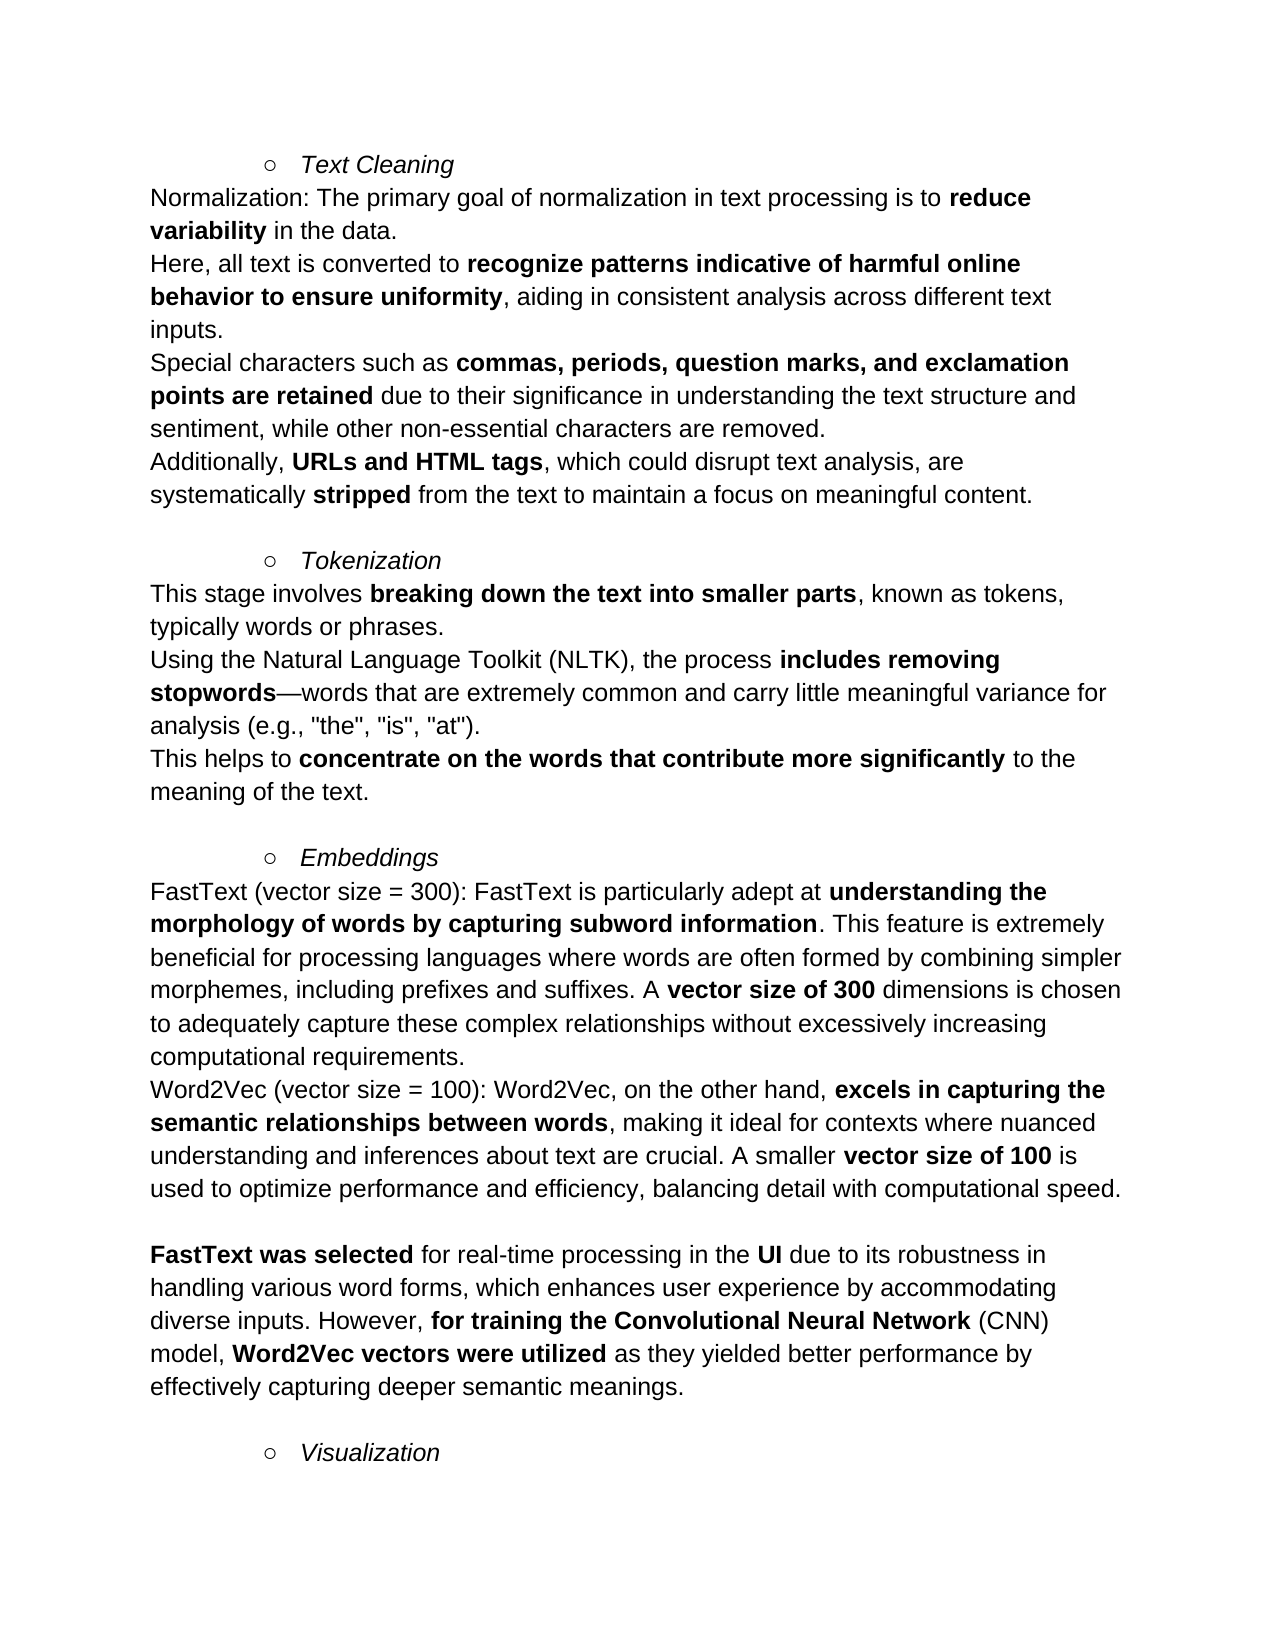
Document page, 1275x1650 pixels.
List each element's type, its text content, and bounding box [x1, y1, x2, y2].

text Word2Vec (vector size = 100): Word2Vec, on the other hand, excels in capturing the semantic relationships between words, making it ideal for contexts where nuanced understanding and inferences about text are crucial. A smaller vector size of 100 is used to optimize performance and efficiency, balancing detail with computational speed. [150, 1074, 1125, 1202]
text This stage involves breaking down the text into smaller parts, known as tokens, typically words or phrases. [150, 579, 1125, 641]
list Visualization [262, 1438, 1125, 1467]
text This helps to concentrate on the words that contribute more significantly to the meaning of the text. [150, 744, 1125, 806]
text Here, all text is converted to recognize patterns indicative of harmful online behavior to ensure uniformity, aiding in consistent analysis across different text inputs. [150, 249, 1125, 344]
text Special characters such as commas, periods, question marks, and exclamation points are retained due to their significance in understanding the text structure and sentiment, while other non-essential characters are removed. [150, 348, 1125, 443]
text FastText was selected for real-time processing in the UI due to its robustness in handling various word forms, which enhances user experience by accommodating diverse inputs. However, for training the Convolutional Neural Network (CNN) model, Word2Vec vectors were utilized as they yielded better performance by effectively capturing deeper semantic meanings. [150, 1240, 1125, 1401]
text FastText (vector size = 300): FastText is particularly adept at understanding the morphology of words by capturing subword information. This feature is extremely beneficial for processing languages where words are often formed by combining simpler morphemes, including prefixes and suffixes. A vector size of 300 dimensions is chosen to adequately capture these complex relationships without excessively increasing computational requirements. [150, 876, 1125, 1070]
text Normalization: The primary goal of normalization in text processing is to reduce variability in the data. [150, 183, 1125, 245]
list Text Cleaning [262, 150, 1125, 179]
list Tokenization [262, 546, 1125, 575]
list Embeddings [262, 843, 1125, 872]
text Using the Natural Language Toolkit (NLTK), the process includes removing stopwords—words that are extremely common and carry little meaningful variance for analysis (e.g., "the", "is", "at"). [150, 645, 1125, 740]
text Additionally, URLs and HTML tags, which could disrupt text analysis, are systematically stripped from the text to maintain a focus on meaningful content. [150, 447, 1125, 509]
